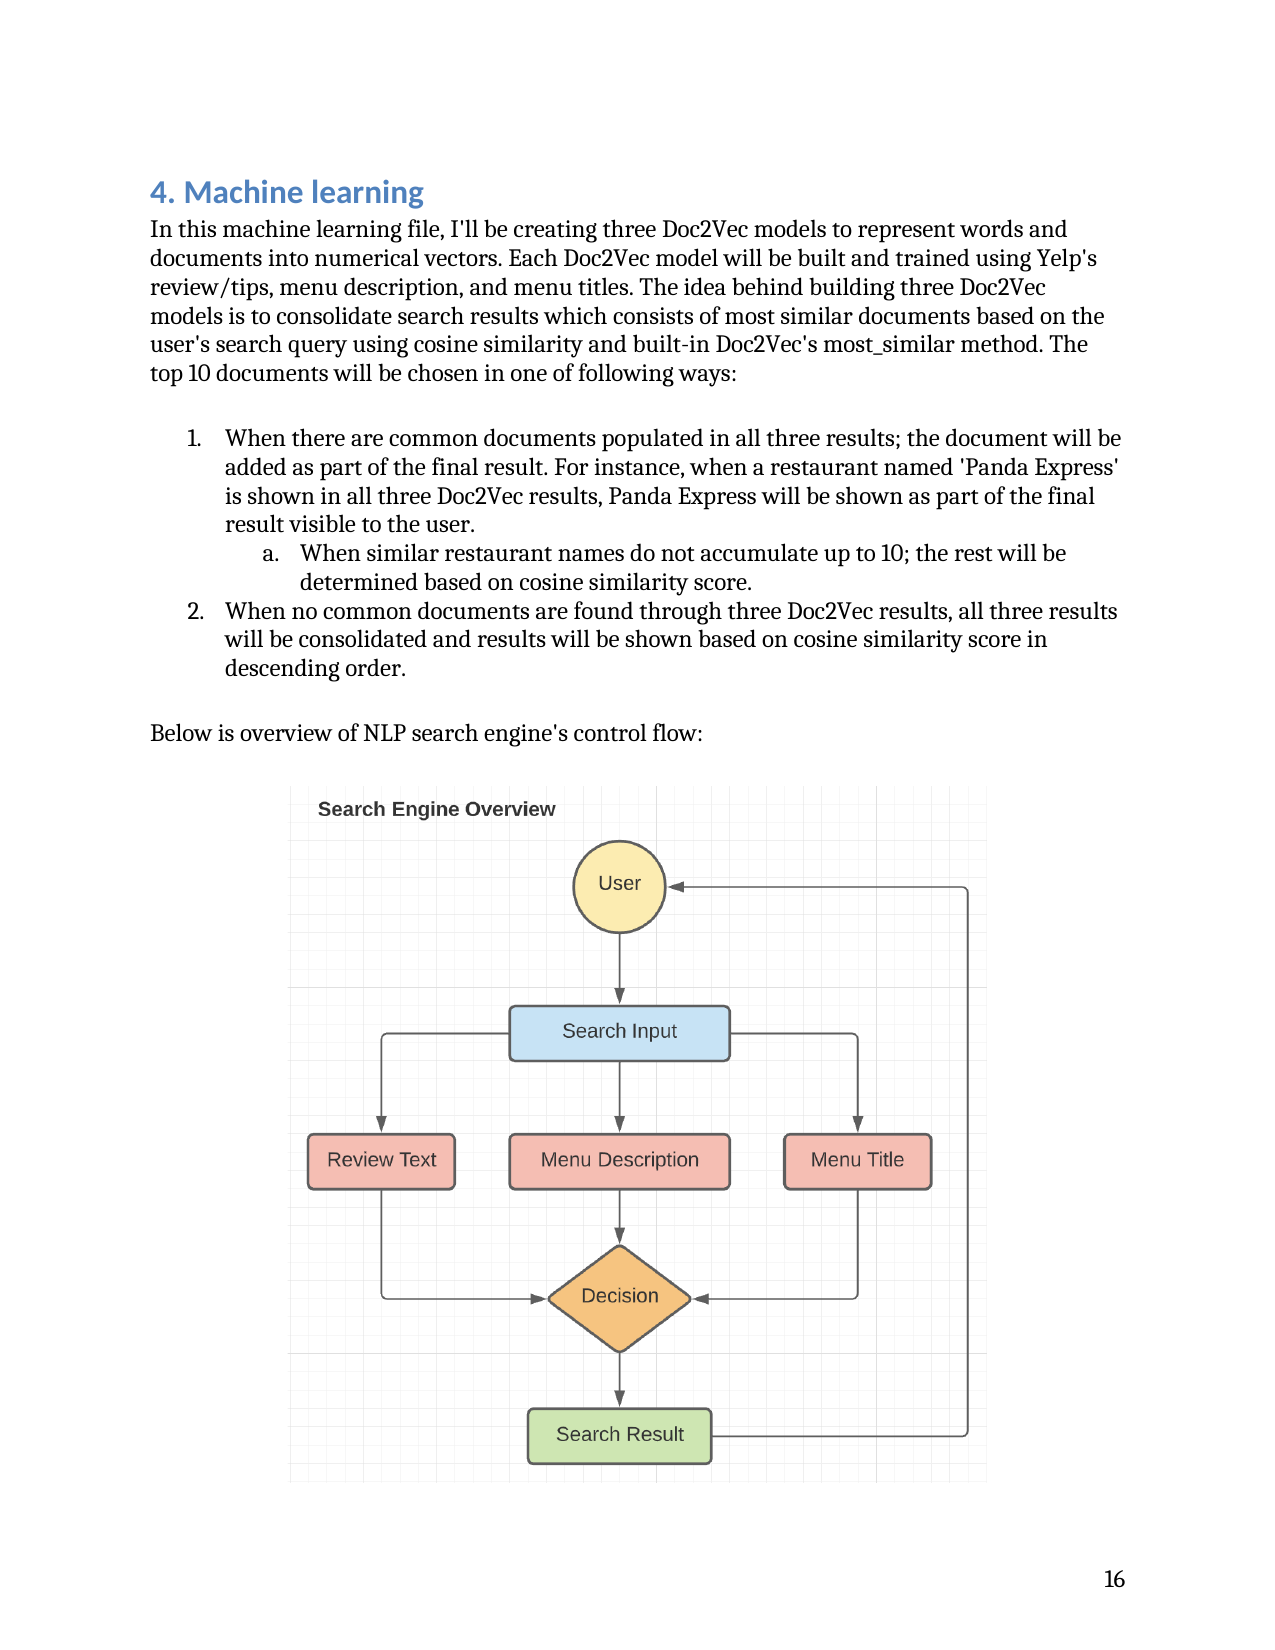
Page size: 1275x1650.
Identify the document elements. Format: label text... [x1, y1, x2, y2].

text In this machine learning file, I'll be creating three Doc2Vec models to represent words and documents into numerical vectors. Each Doc2Vec model will be built and trained using Yelp's review/tips, menu description, and menu titles. The idea behind building three Doc2Vec models is to consolidate search results which consists of most similar documents based on the user's search query using cosine similarity and built-in Doc2Vec's most_similar method. The top 10 documents will be chosen in one of following ways: [150, 215, 1125, 388]
list When similar restaurant names do not accumulate up to 10; the rest will be determined based on cosine similarity score. [262, 539, 1125, 597]
picture [287, 786, 987, 1483]
subtitle 4. Machine learning [150, 171, 1125, 212]
text Below is overview of NLP search engine's control flow: [150, 719, 1125, 748]
list When no common documents are found through three Doc2Vec results, all three results will be consolidated and results will be shown based on cosine similarity score in descending order. [187, 597, 1125, 683]
list When there are common documents populated in all three results; the document will be added as part of the final result. For instance, when a restaurant named 'Panda Express' is shown in all three Doc2Vec results, Panda Express will be shown as part of the final result visible to the user. [187, 424, 1125, 539]
